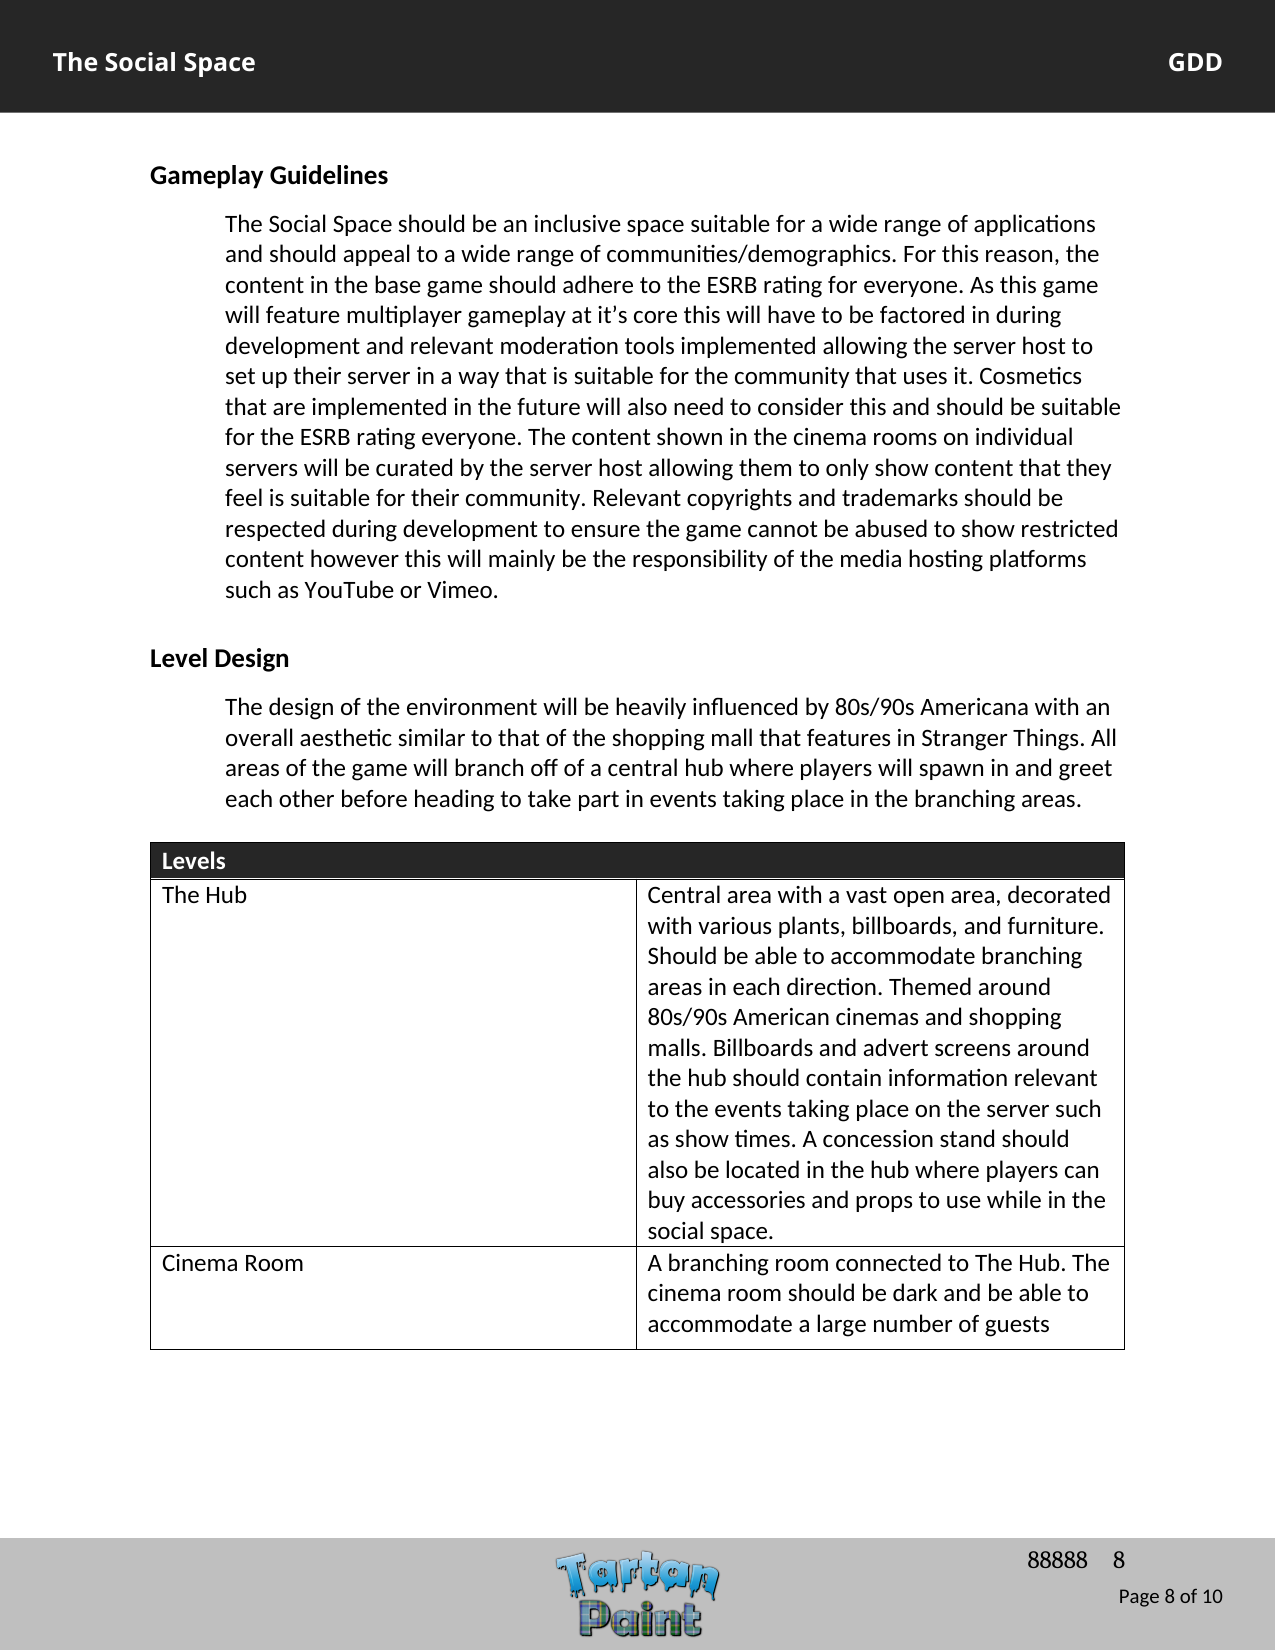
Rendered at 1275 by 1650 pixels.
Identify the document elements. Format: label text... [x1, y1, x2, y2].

table_cell Cinema Room [151, 1247, 636, 1349]
table_cell The Hub [151, 880, 636, 1246]
subtitle Gameplay Guidelines [150, 158, 1125, 191]
table_cell Central area with a vast open area, decorated with various plants, billboards, and furniture. Should be able to accommodate branching areas in each direction. Themed around 80s/90s American cinemas and shopping malls. Billboards and advert screens around the hub should contain information relevant to the events taking place on the server such as show times. A concession stand should also be located in the hub where players can buy accessories and props to use while in the social space. [637, 880, 1124, 1246]
table_header Levels [151, 843, 636, 878]
text The design of the environment will be heavily influenced by 80s/90s Americana with an overall aesthetic similar to that of the shopping mall that features in Stranger Things. All areas of the game will branch off of a central hub where players will spawn in and greet each other before heading to take part in events taking place in the branching areas. [225, 691, 1125, 813]
subtitle Level Design [150, 642, 1125, 675]
picture [551, 1545, 725, 1643]
table_header [636, 843, 1124, 878]
table_cell A branching room connected to The Hub. The cinema room should be dark and be able to accommodate a large number of guests [637, 1247, 1124, 1349]
text The Social Space should be an inclusive space suitable for a wide range of applications and should appeal to a wide range of communities/demographics. For this reason, the content in the base game should adhere to the ESRB rating for everyone. As this game will feature multiplayer gameplay at it’s core this will have to be factored in during development and relevant moderation tools implemented allowing the server host to set up their server in a way that is suitable for the community that uses it. Cosmetics that are implemented in the future will also need to consider this and should be suitable for the ESRB rating everyone. The content shown in the cinema rooms on individual servers will be curated by the server host allowing them to only show content that they feel is suitable for their community. Relevant copyrights and trademarks should be respected during development to ensure the game cannot be abused to show restricted content however this will mainly be the responsibility of the media hosting platforms such as YouTube or Vimeo. [225, 208, 1125, 604]
